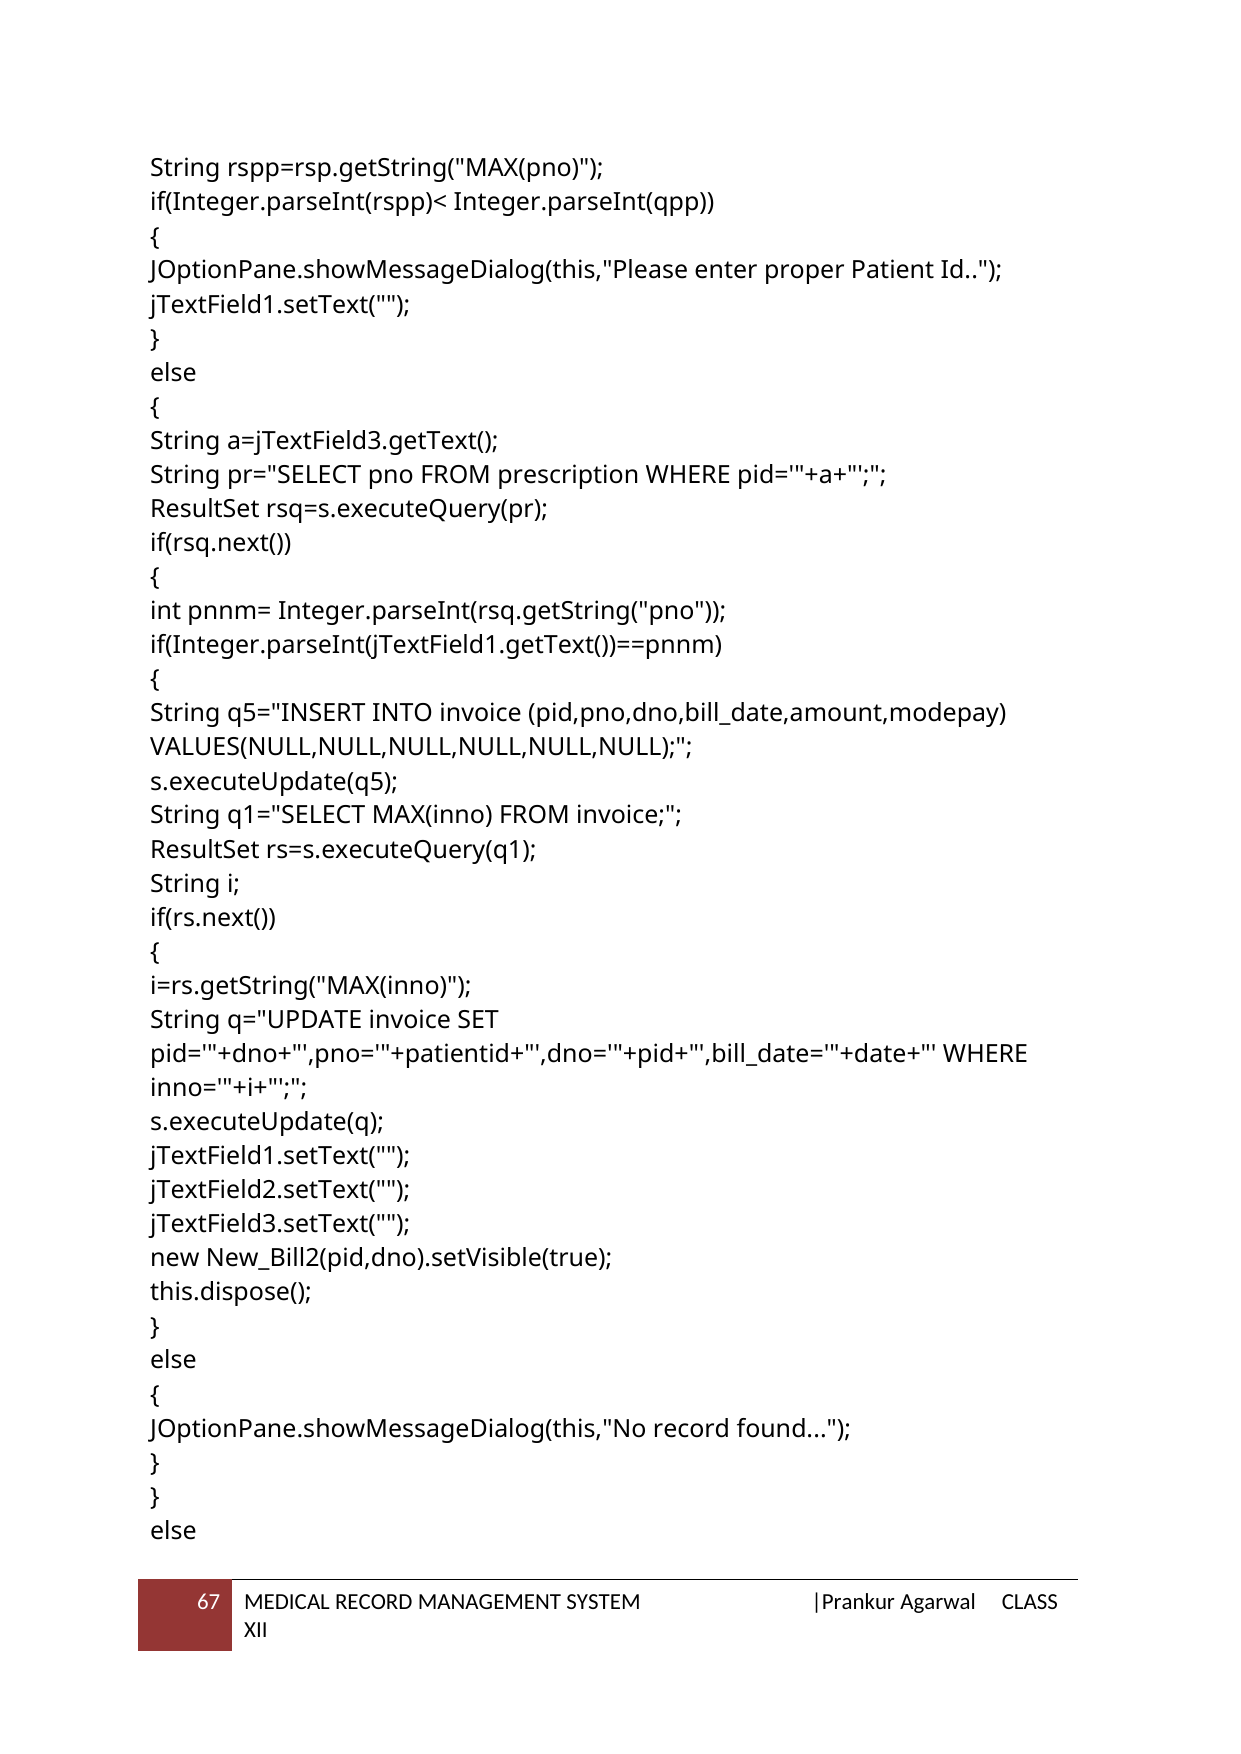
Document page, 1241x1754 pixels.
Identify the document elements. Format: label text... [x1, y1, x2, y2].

text String rspp=rsp.getString("MAX(pno)"); [150, 150, 1090, 184]
text } [150, 320, 1090, 354]
text } [150, 1444, 1090, 1478]
text ResultSet rs=s.executeQuery(q1); [150, 831, 1090, 865]
text String q1="SELECT MAX(inno) FROM invoice;"; [150, 797, 1090, 831]
text s.executeUpdate(q); [150, 1104, 1090, 1138]
text String i; [150, 865, 1090, 899]
text String q="UPDATE invoice SET pid='"+dno+"',pno='"+patientid+"',dno='"+pid+"',bill_date='"+date+"' WHERE inno='"+i+"';"; [150, 1002, 1090, 1104]
text { [150, 661, 1090, 695]
text new New_Bill2(pid,dno).setVisible(true); [150, 1240, 1090, 1274]
text if(Integer.parseInt(rspp)< Integer.parseInt(qpp)) [150, 184, 1090, 218]
text { [150, 1376, 1090, 1410]
text s.executeUpdate(q5); [150, 763, 1090, 797]
text else [150, 1342, 1090, 1376]
text { [150, 388, 1090, 422]
text if(rs.next()) [150, 899, 1090, 933]
text i=rs.getString("MAX(inno)"); [150, 967, 1090, 1002]
text JOptionPane.showMessageDialog(this,"Please enter proper Patient Id.."); [150, 252, 1090, 286]
text String a=jTextField3.getText(); [150, 422, 1090, 457]
text { [150, 933, 1090, 967]
text String q5="INSERT INTO invoice (pid,pno,dno,bill_date,amount,modepay) VALUES(NULL,NULL,NULL,NULL,NULL,NULL);"; [150, 695, 1090, 763]
text JOptionPane.showMessageDialog(this,"No record found..."); [150, 1410, 1090, 1444]
text jTextField3.setText(""); [150, 1206, 1090, 1240]
text int pnnm= Integer.parseInt(rsq.getString("pno")); [150, 593, 1090, 627]
text this.dispose(); [150, 1274, 1090, 1308]
text else [150, 354, 1090, 388]
text String pr="SELECT pno FROM prescription WHERE pid='"+a+"';"; [150, 457, 1090, 491]
text if(Integer.parseInt(jTextField1.getText())==pnnm) [150, 627, 1090, 661]
text else [150, 1512, 1090, 1547]
text } [150, 1308, 1090, 1342]
text { [150, 218, 1090, 252]
text jTextField1.setText(""); [150, 286, 1090, 320]
text jTextField1.setText(""); [150, 1138, 1090, 1172]
text ResultSet rsq=s.executeQuery(pr); [150, 491, 1090, 525]
text } [150, 1478, 1090, 1512]
text jTextField2.setText(""); [150, 1172, 1090, 1206]
text if(rsq.next()) [150, 525, 1090, 559]
text { [150, 559, 1090, 593]
